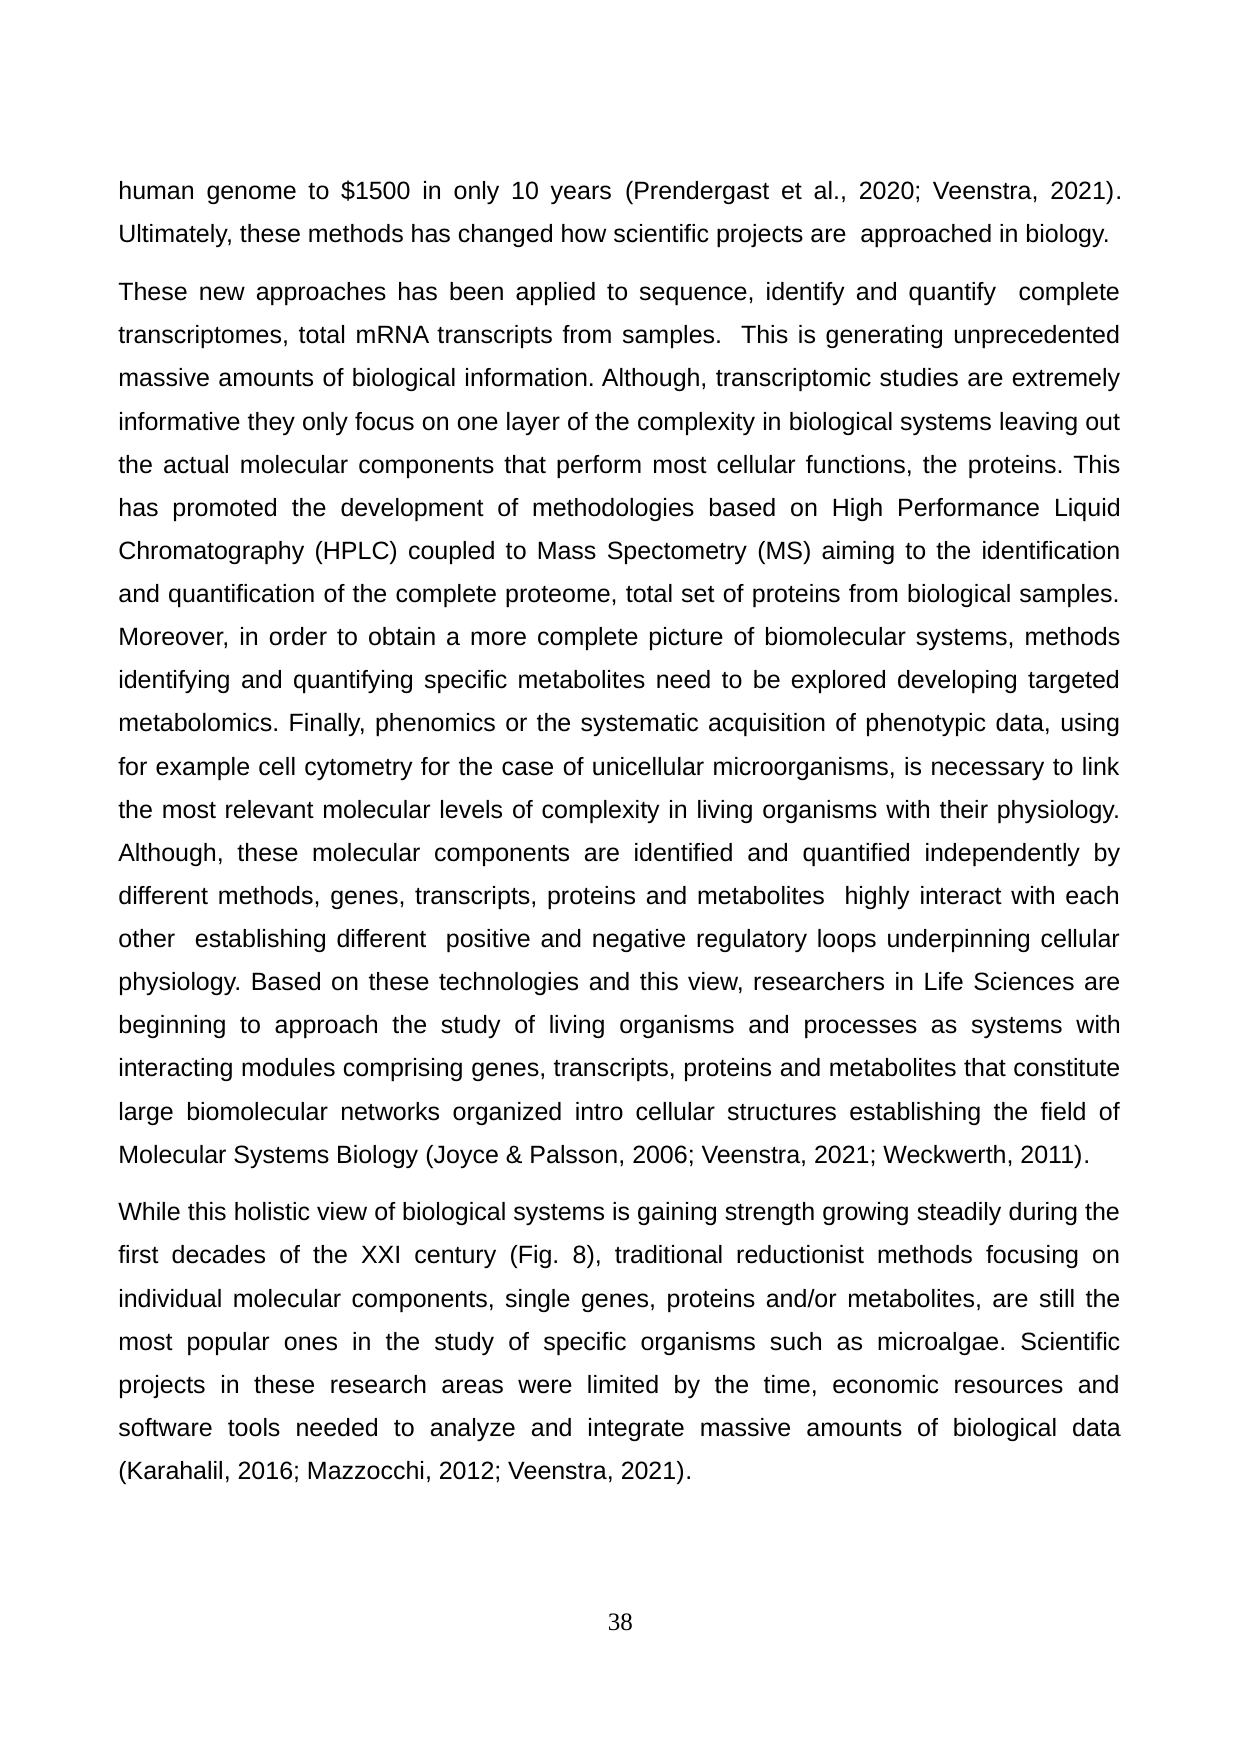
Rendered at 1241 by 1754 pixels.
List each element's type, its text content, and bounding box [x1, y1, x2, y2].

text While this holistic view of biological systems is gaining strength growing steadily during the first decades of the XXI century (Fig. 8), traditional reductionist methods focusing on individual molecular components, single genes, proteins and/or metabolites, are still the most popular ones in the study of specific organisms such as microalgae. Scientific projects in these research areas were limited by the time, economic resources and software tools needed to analyze and integrate massive amounts of biological data (Karahalil, 2016; Mazzocchi, 2012; Veenstra, 2021)⁠. [118, 1197, 1122, 1485]
text These new approaches has been applied to sequence, identify and quantify complete transcriptomes, total mRNA transcripts from samples. This is generating unprecedented massive amounts of biological information. Although, transcriptomic studies are extremely informative they only focus on one layer of the complexity in biological systems leaving out the actual molecular components that perform most cellular functions, the proteins. This has promoted the development of methodologies based on High Performance Liquid Chromatography (HPLC) coupled to Mass Spectometry (MS) aiming to the identification and quantification of the complete proteome, total set of proteins from biological samples. Moreover, in order to obtain a more complete picture of biomolecular systems, methods identifying and quantifying specific metabolites need to be explored developing targeted metabolomics. Finally, phenomics or the systematic acquisition of phenotypic data, using for example cell cytometry for the case of unicellular microorganisms, is necessary to link the most relevant molecular levels of complexity in living organisms with their physiology. Although, these molecular components are identified and quantified independently by different methods, genes, transcripts, proteins and metabolites highly interact with each other establishing different positive and negative regulatory loops underpinning cellular physiology. Based on these technologies and this view, researchers in Life Sciences are beginning to approach the study of living organisms and processes as systems with interacting modules comprising genes, transcripts, proteins and metabolites that constitute large biomolecular networks organized intro cellular structures establishing the field of Molecular Systems Biology (Joyce & Palsson, 2006; Veenstra, 2021; Weckwerth, 2011)⁠. [118, 277, 1122, 1168]
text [118, 176, 1122, 248]
